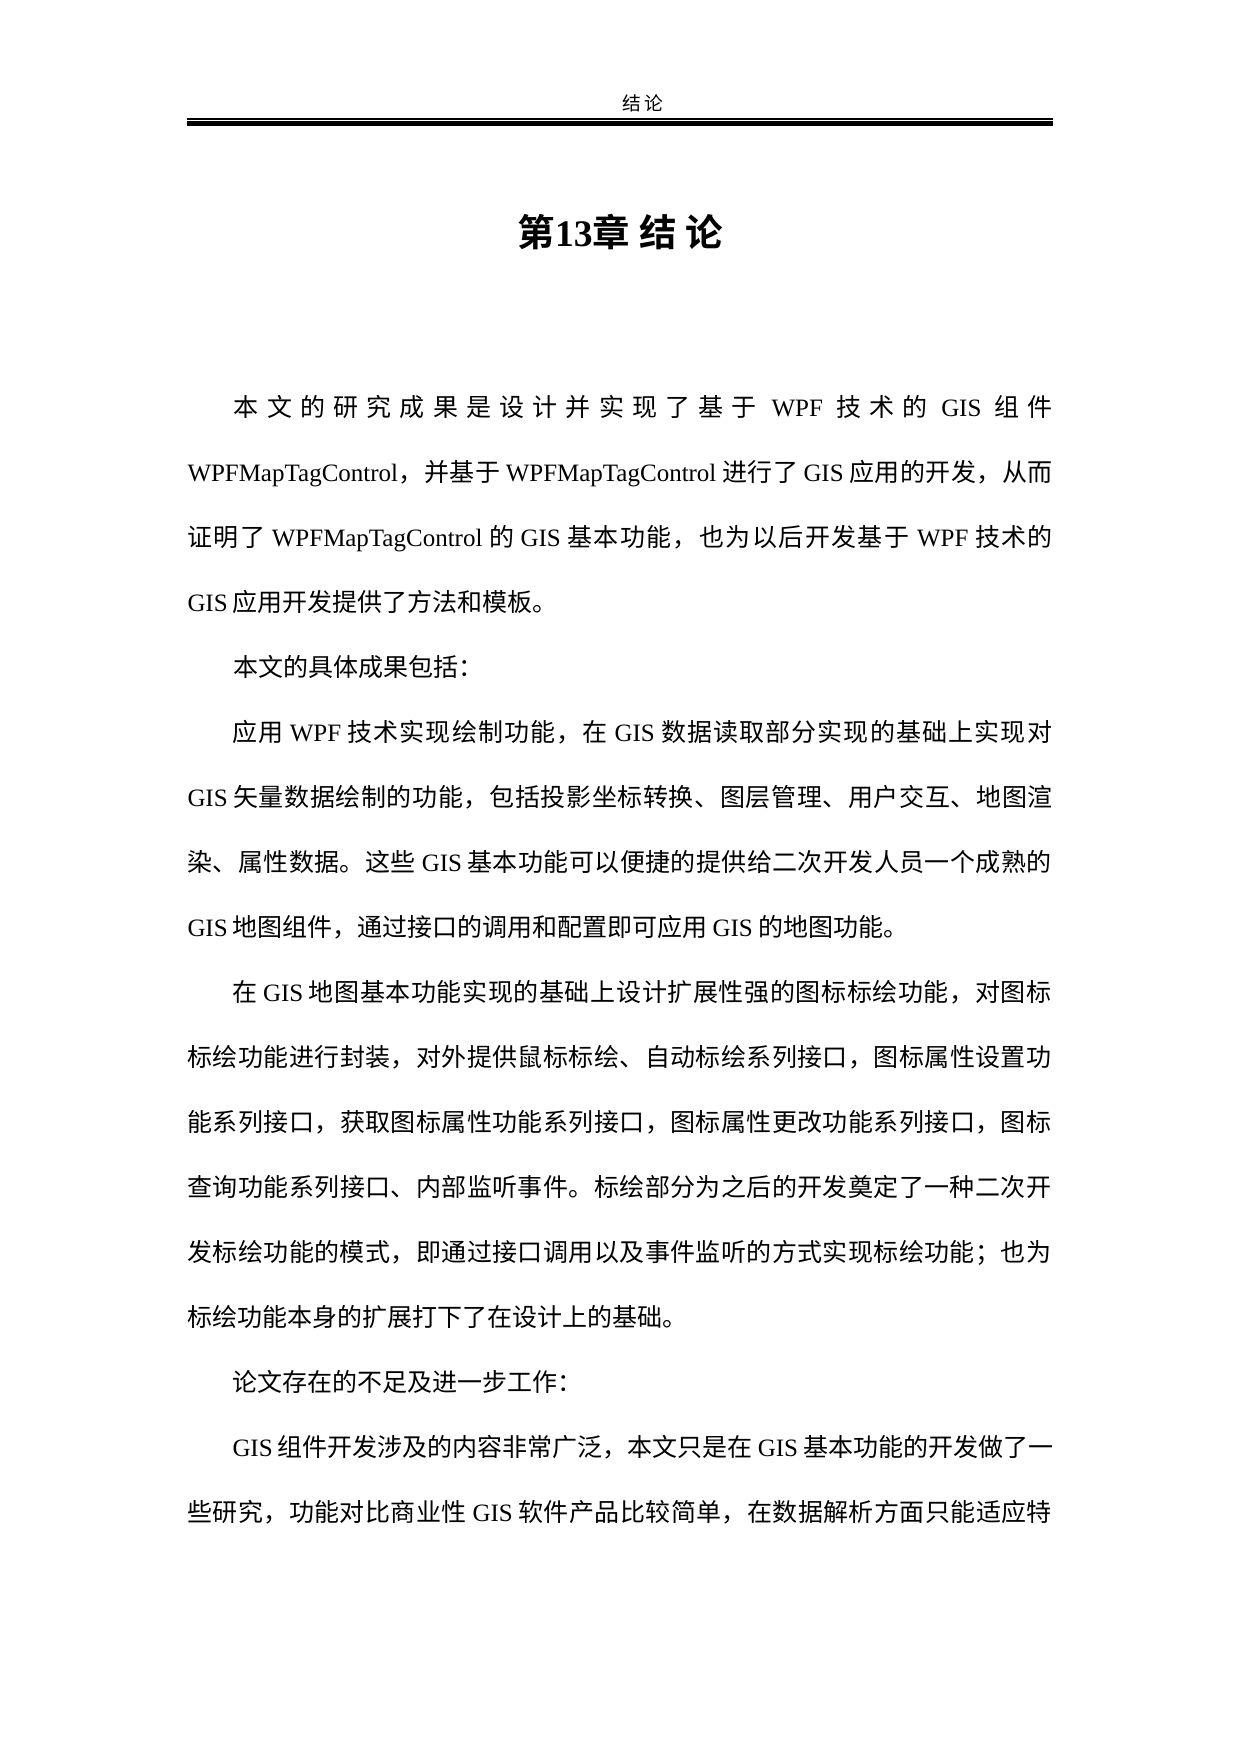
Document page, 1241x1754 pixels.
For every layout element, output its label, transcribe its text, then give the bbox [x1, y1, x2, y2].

text 论文存在的不足及进一步工作： [187, 1348, 1053, 1413]
text 应用WPF技术实现绘制功能，在GIS数据读取部分实现的基础上实现对GIS矢量数据绘制的功能，包括投影坐标转换、图层管理、用户交互、地图渲染、属性数据。这些GIS基本功能可以便捷的提供给二次开发人员一个成熟的GIS地图组件，通过接口的调用和配置即可应用GIS的地图功能。 [187, 698, 1053, 958]
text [187, 1413, 1053, 1543]
text 本文的研究成果是设计并实现了基于WPF技术的GIS组件WPFMapTagControl，并基于WPFMapTagControl进行了GIS应用的开发，从而证明了WPFMapTagControl的GIS基本功能，也为以后开发基于WPF技术的GIS应用开发提供了方法和模板。 [187, 373, 1053, 633]
text 本文的具体成果包括： [187, 633, 1053, 698]
subtitle 结 论 [187, 197, 1053, 262]
text 在GIS地图基本功能实现的基础上设计扩展性强的图标标绘功能，对图标标绘功能进行封装，对外提供鼠标标绘、自动标绘系列接口，图标属性设置功能系列接口，获取图标属性功能系列接口，图标属性更改功能系列接口，图标查询功能系列接口、内部监听事件。标绘部分为之后的开发奠定了一种二次开发标绘功能的模式，即通过接口调用以及事件监听的方式实现标绘功能；也为标绘功能本身的扩展打下了在设计上的基础。 [187, 958, 1053, 1348]
